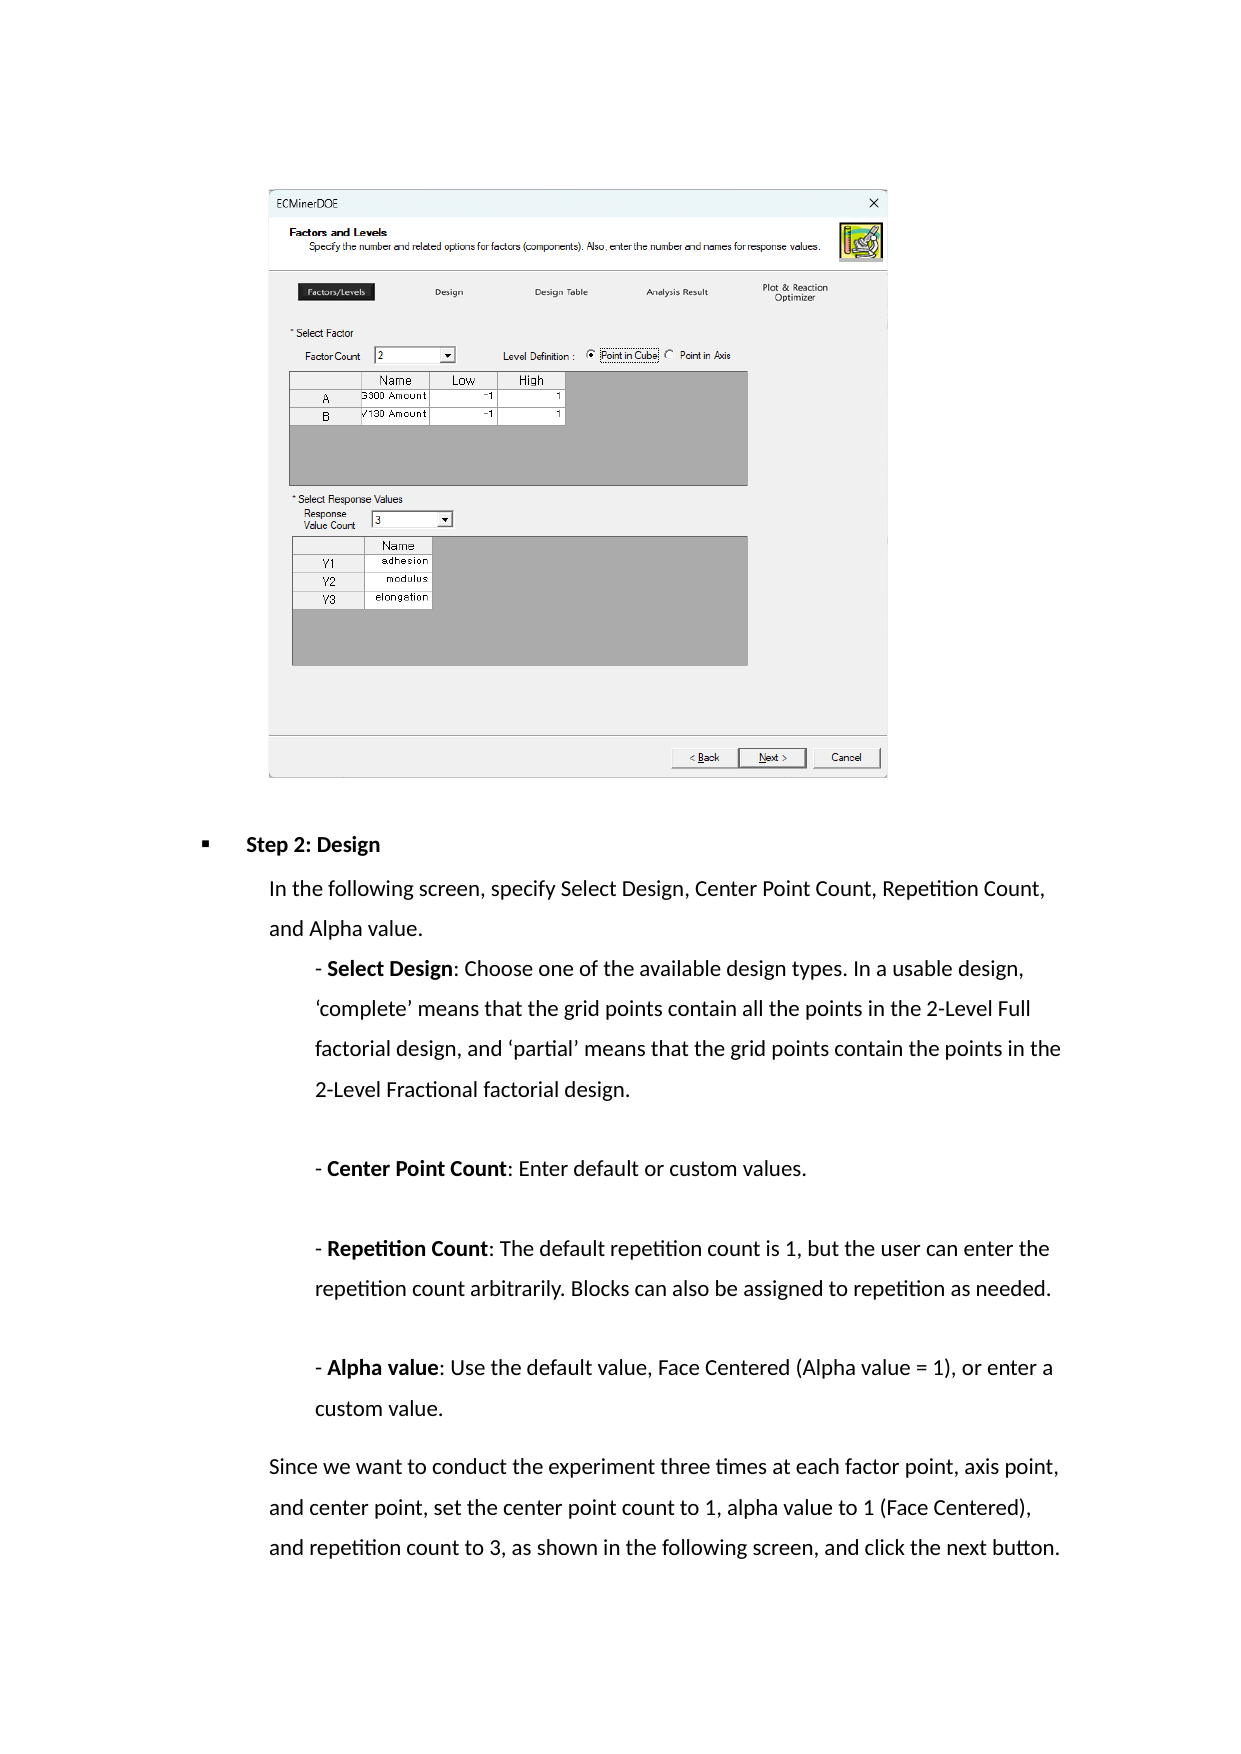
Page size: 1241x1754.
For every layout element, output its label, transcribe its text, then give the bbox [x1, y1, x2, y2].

list Step 2: Design [200, 825, 1069, 863]
list In the following screen, specify Select Design, Center Point Count, Repetition Count, and Alpha value. [269, 869, 1069, 947]
list - Repetition Count: The default repetition count is 1, but the user can enter the repetition count arbitrarily. Blocks can also be assigned to repetition as needed. [315, 1229, 1069, 1307]
list - Select Design: Choose one of the available design types. In a usable design, ‘complete’ means that the grid points contain all the points in the 2-Level Full factorial design, and ‘partial’ means that the grid points contain the points in the 2-Level Fractional factorial design. [315, 949, 1069, 1108]
picture [268, 189, 888, 778]
list - Center Point Count: Enter default or custom values. [315, 1150, 1069, 1187]
list Since we want to conduct the experiment three times at each factor point, axis point, and center point, set the center point count to 1, alpha value to 1 (Face Centered), and repetition count to 3, as shown in the following screen, and click the next button. [269, 1448, 1069, 1566]
list - Alpha value: Use the default value, Face Centered (Alpha value = 1), or enter a custom value. [315, 1349, 1069, 1427]
